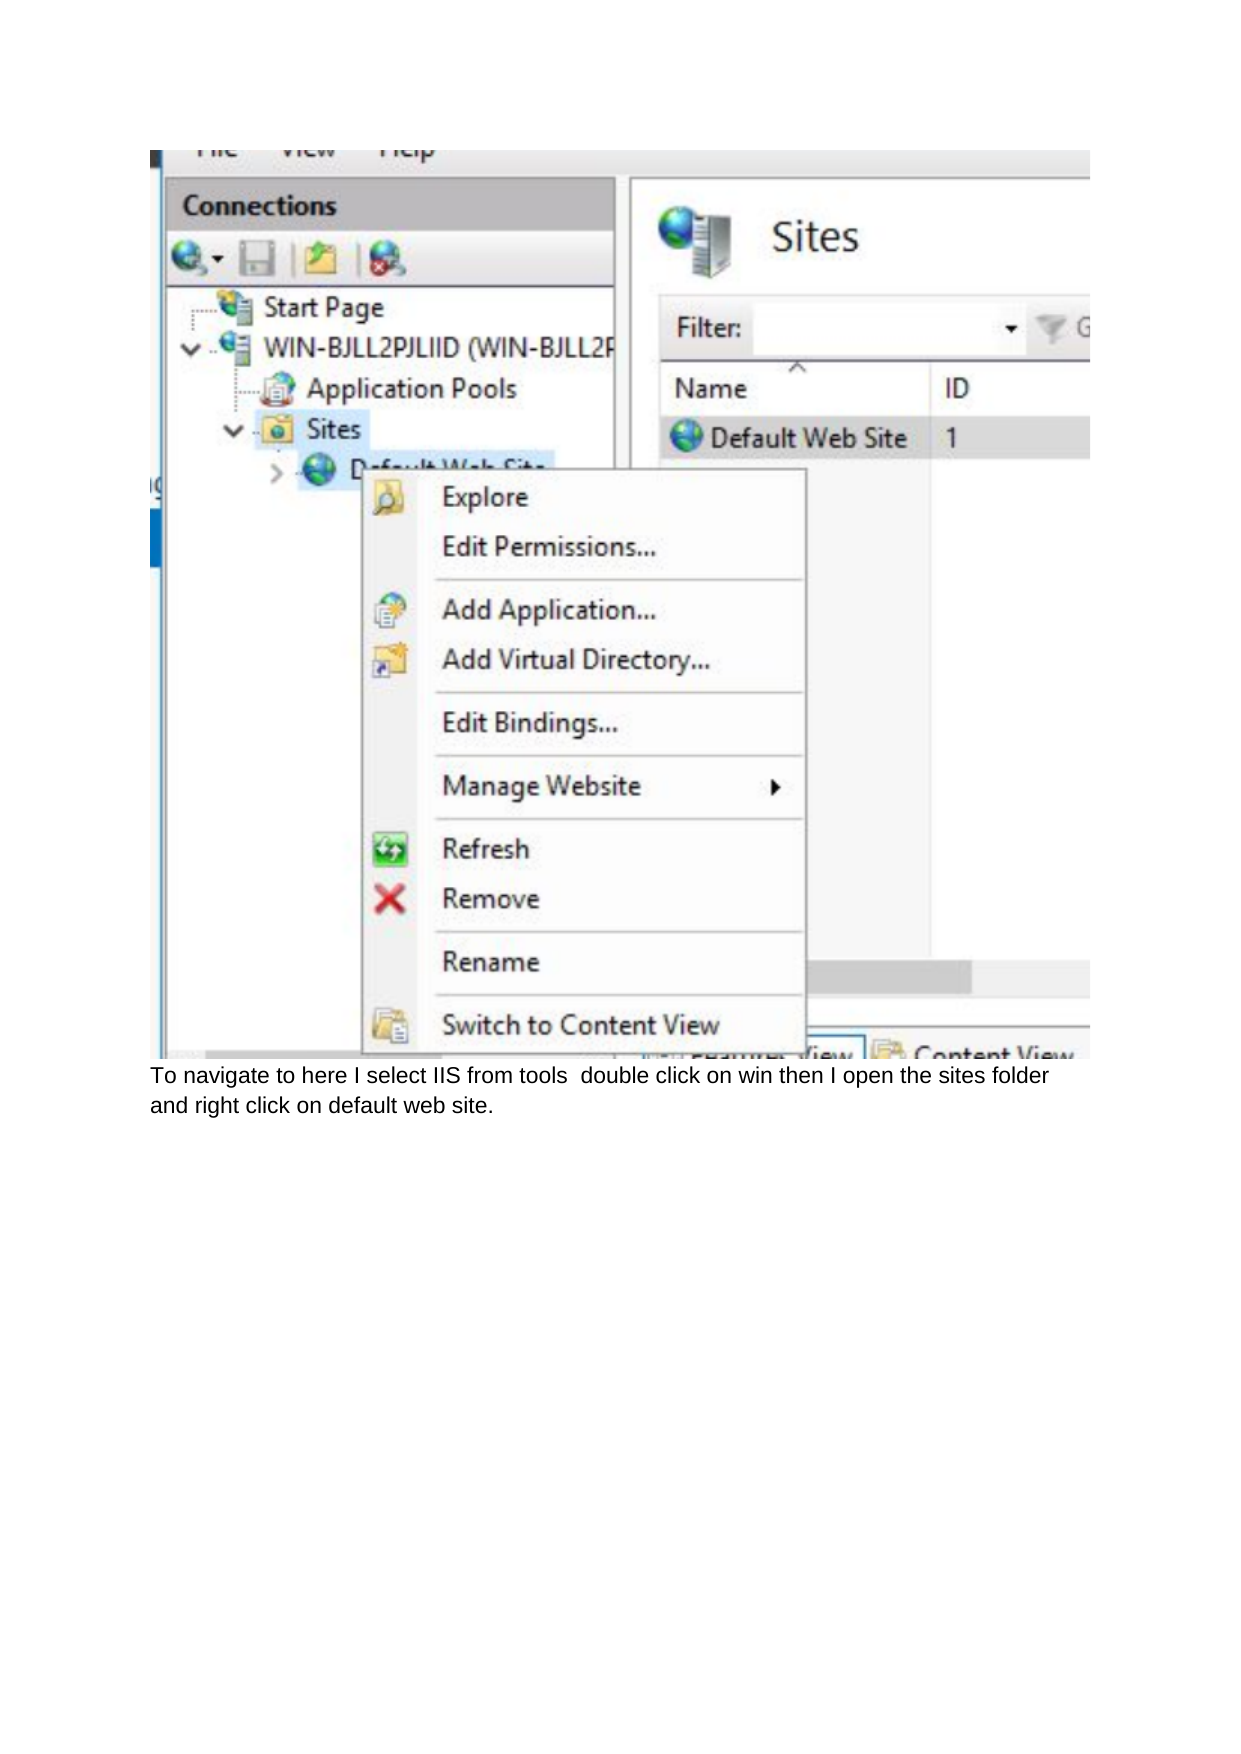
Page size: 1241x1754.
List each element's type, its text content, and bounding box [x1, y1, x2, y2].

picture [150, 150, 1091, 1059]
text To navigate to here I select IIS from tools double click on win then I open the sites folder and right click on default web site. [150, 1062, 1090, 1119]
